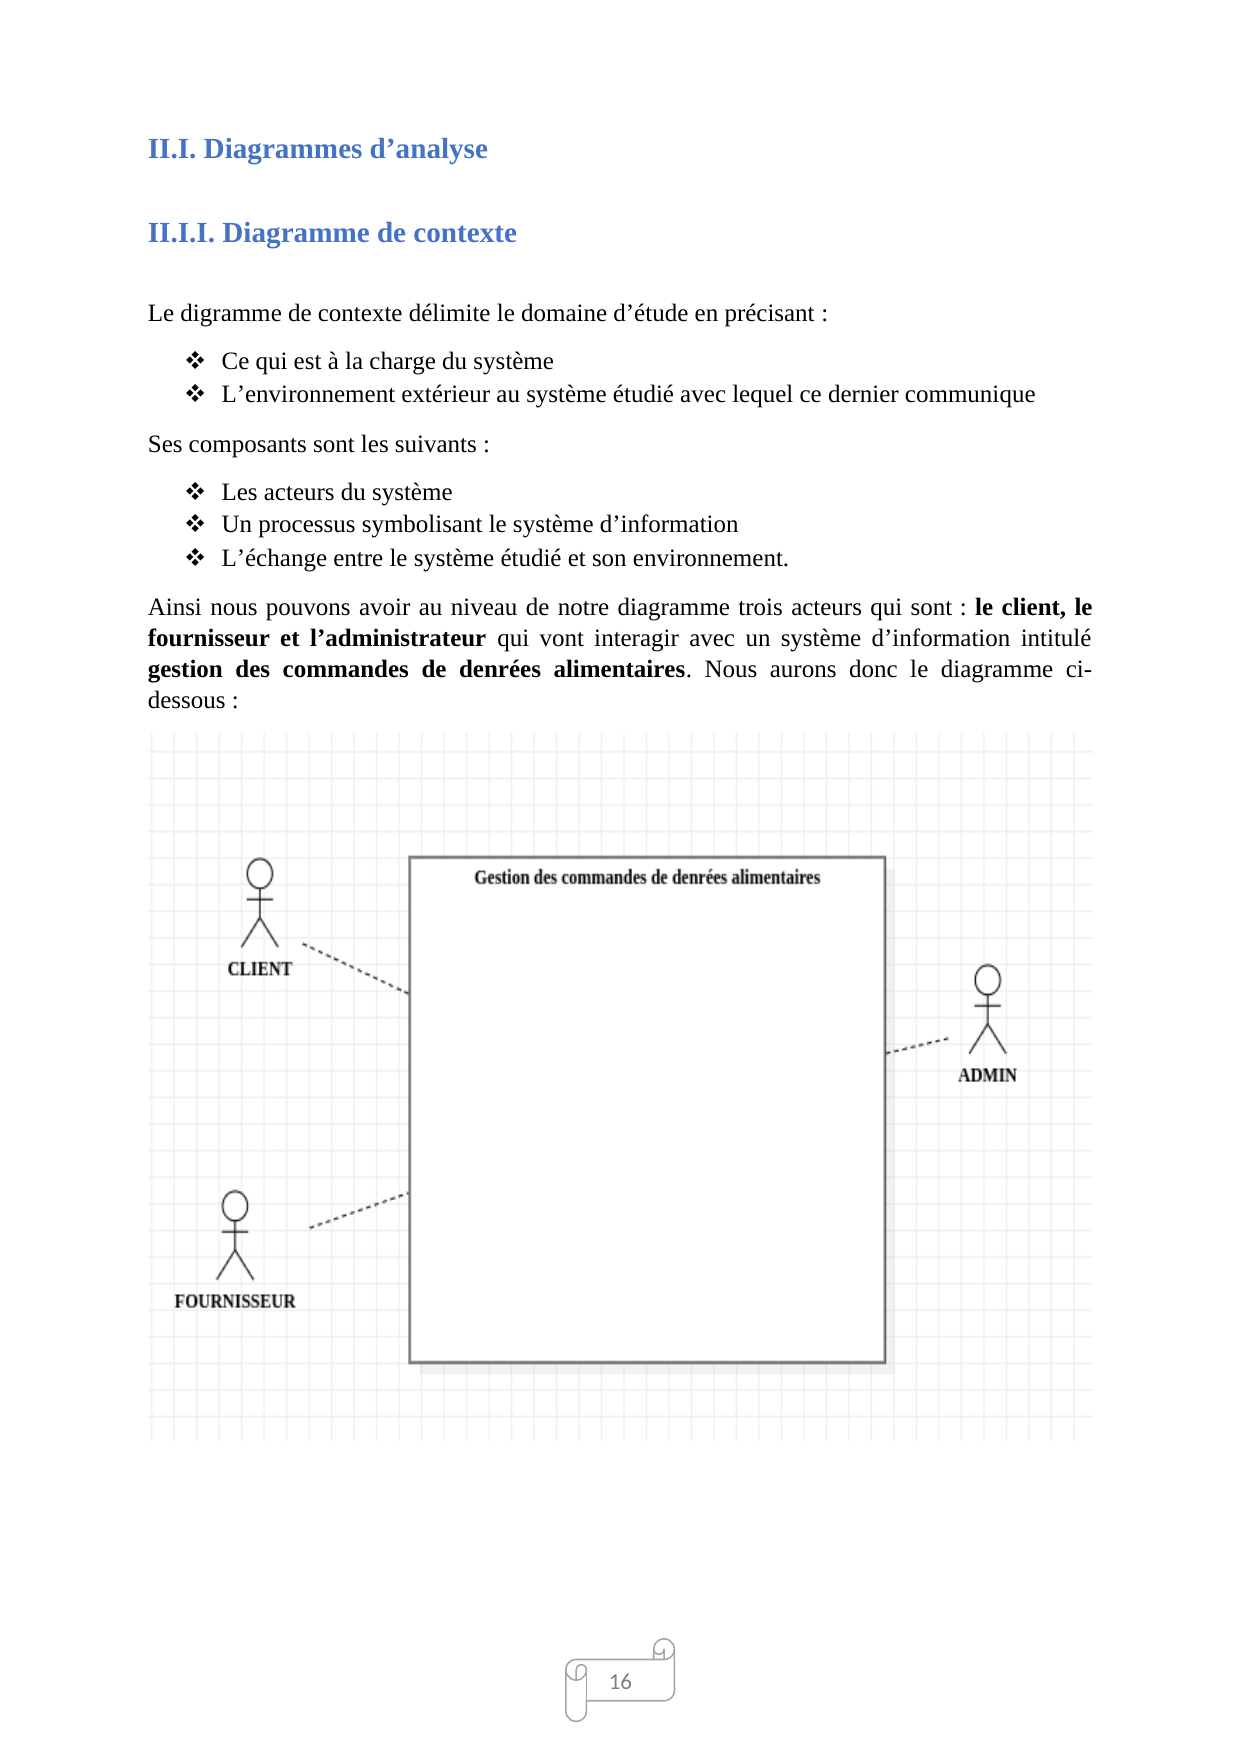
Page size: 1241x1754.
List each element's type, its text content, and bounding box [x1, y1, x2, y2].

list Les acteurs du système [184, 481, 1093, 509]
list Un processus symbolisant le système d’information [184, 514, 1093, 542]
list L’échange entre le système étudié et son environnement. [184, 547, 1093, 576]
text Le digramme de contexte délimite le domaine d’étude en précisant : [148, 298, 1093, 327]
text Ainsi nous pouvons avoir au niveau de notre diagramme trois acteurs qui sont : le client, le fournisseur et l’administrateur qui vont interagir avec un système d’information intitulé gestion des commandes de denrées alimentaires. Nous aurons donc le diagramme ci-dessous : [148, 601, 1093, 722]
list L’environnement extérieur au système étudié avec lequel ce dernier communique [184, 379, 1093, 408]
subtitle II.I. Diagrammes d’analyse [148, 131, 1093, 165]
list Ce qui est à la charge du système [184, 346, 1093, 375]
subtitle II.I.I. Diagramme de contexte [148, 215, 1093, 248]
text Ses composants sont les suivants : [148, 433, 1093, 462]
picture [147, 741, 1093, 1449]
